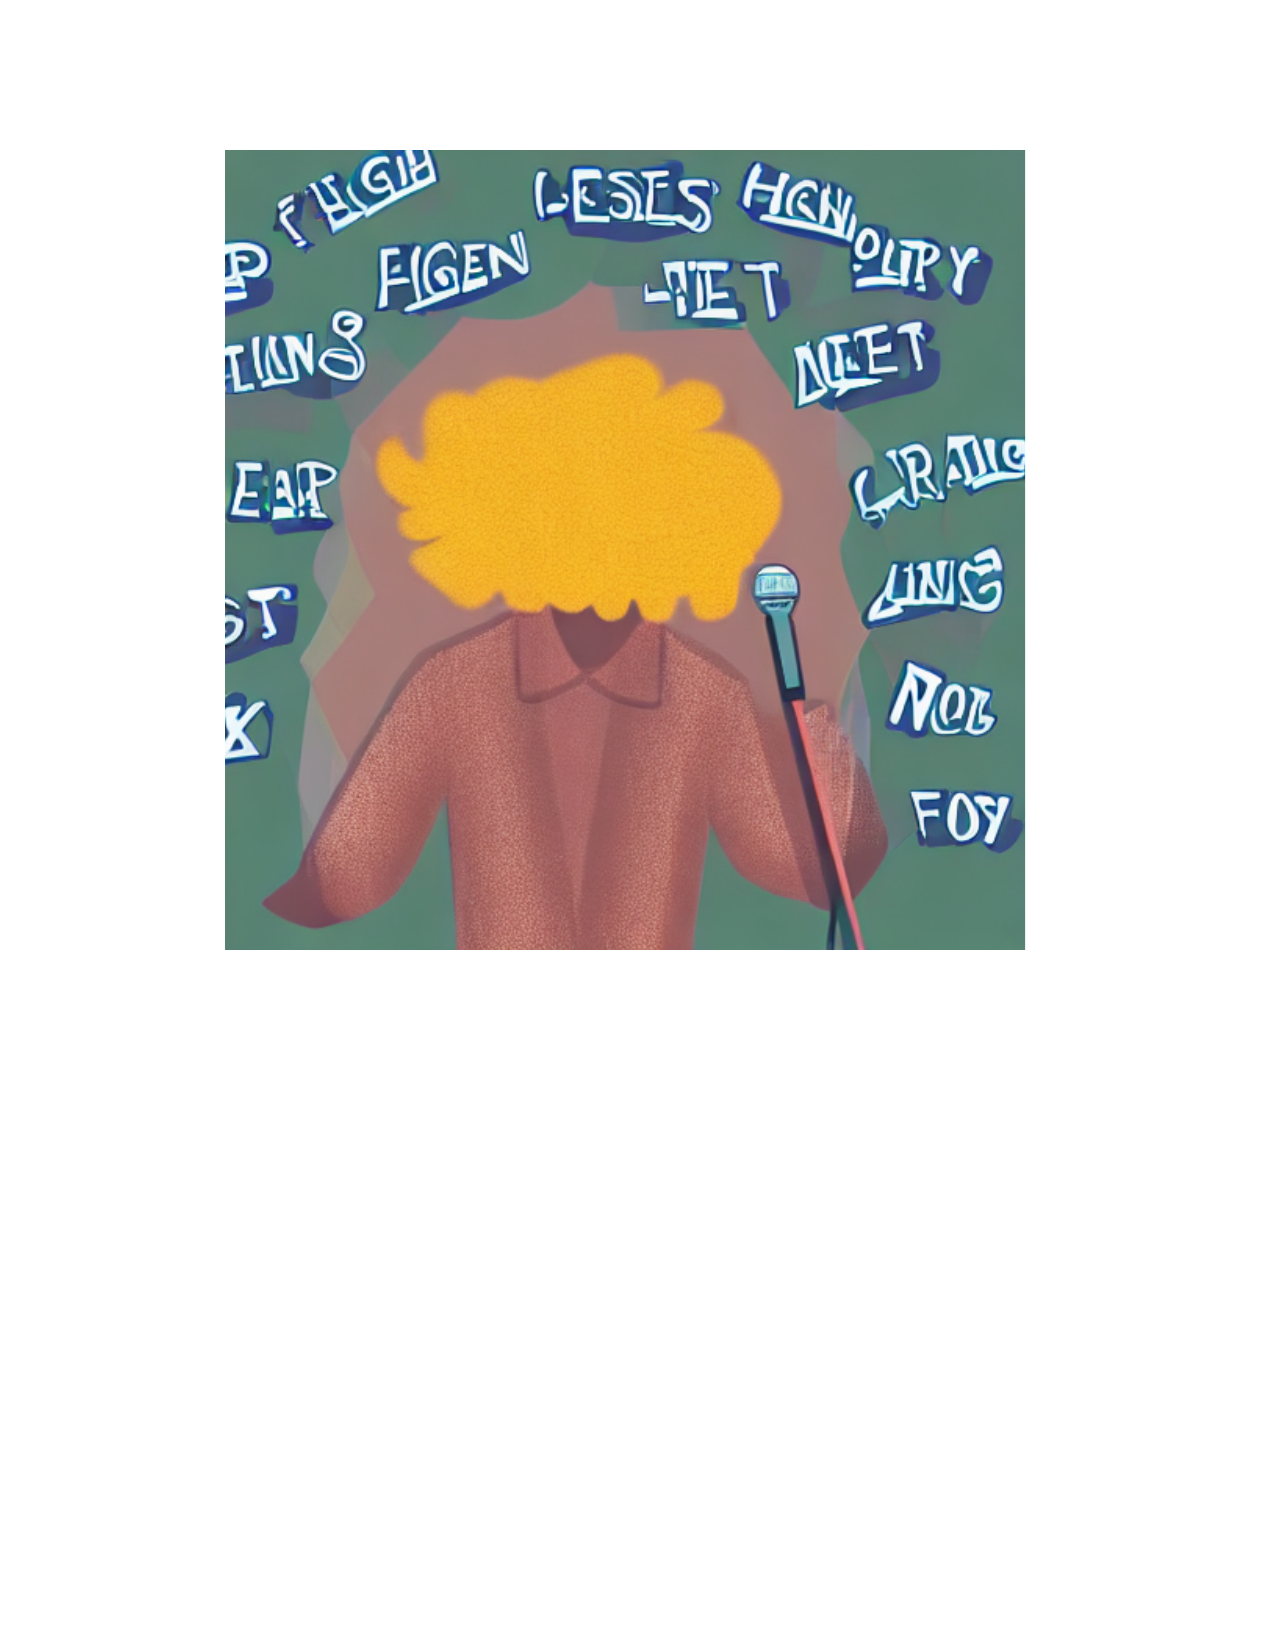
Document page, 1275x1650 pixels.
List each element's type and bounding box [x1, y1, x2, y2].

picture [225, 150, 1025, 950]
